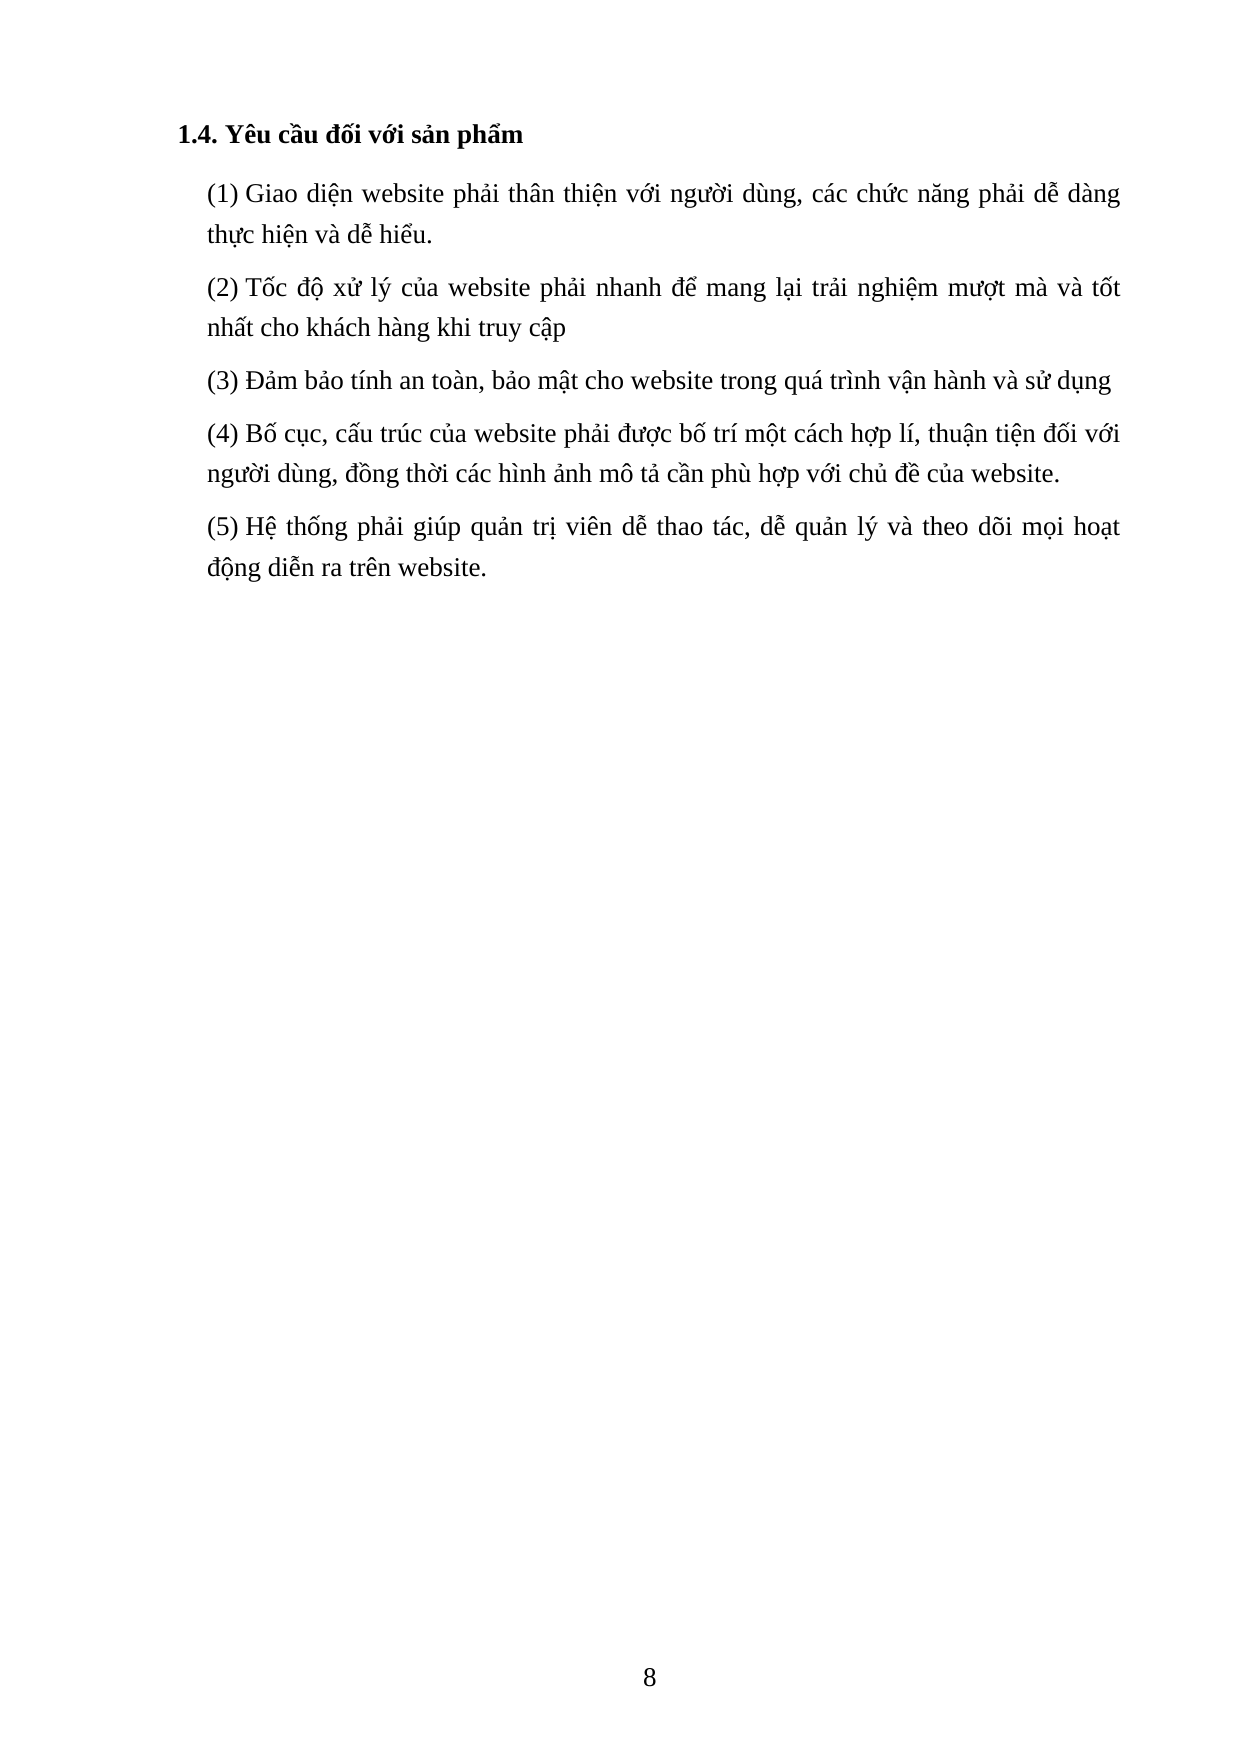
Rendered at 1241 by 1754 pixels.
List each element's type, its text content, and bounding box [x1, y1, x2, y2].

list Đảm bảo tính an toàn, bảo mật cho website trong quá trình vận hành và sử dụng [207, 364, 1122, 395]
list Tốc độ xử lý của website phải nhanh để mang lại trải nghiệm mượt mà và tốt nhất cho khách hàng khi truy cập [207, 271, 1122, 342]
subtitle 1.4. Yêu cầu đối với sản phẩm [177, 118, 1092, 149]
list Hệ thống phải giúp quản trị viên dễ thao tác, dễ quản lý và theo dõi mọi hoạt động diễn ra trên website. [207, 510, 1122, 582]
list Giao diện website phải thân thiện với người dùng, các chức năng phải dễ dàng thực hiện và dễ hiểu. [207, 177, 1122, 249]
list Bố cục, cấu trúc của website phải được bố trí một cách hợp lí, thuận tiện đối với người dùng, đồng thời các hình ảnh mô tả cần phù hợp với chủ đề của website. [207, 417, 1122, 488]
